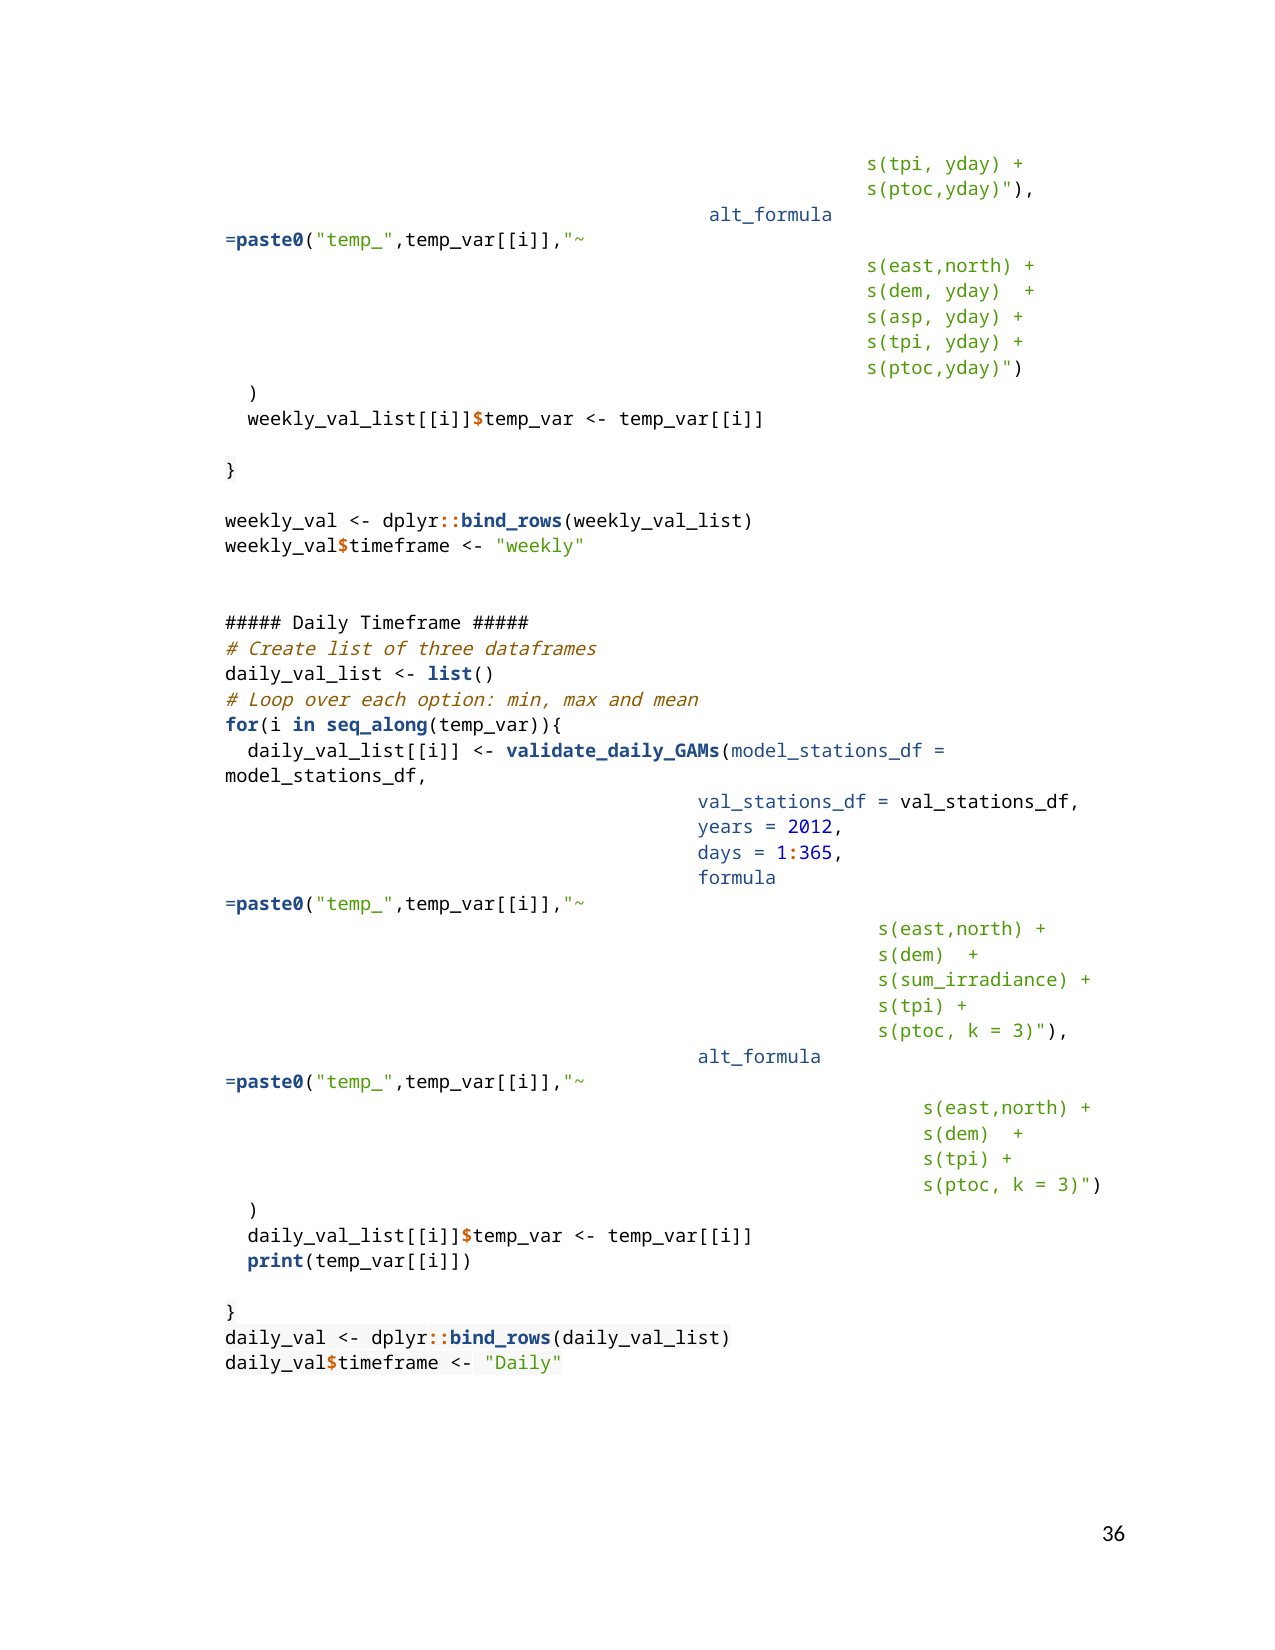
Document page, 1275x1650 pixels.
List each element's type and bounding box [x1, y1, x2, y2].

text [225, 150, 1125, 1375]
